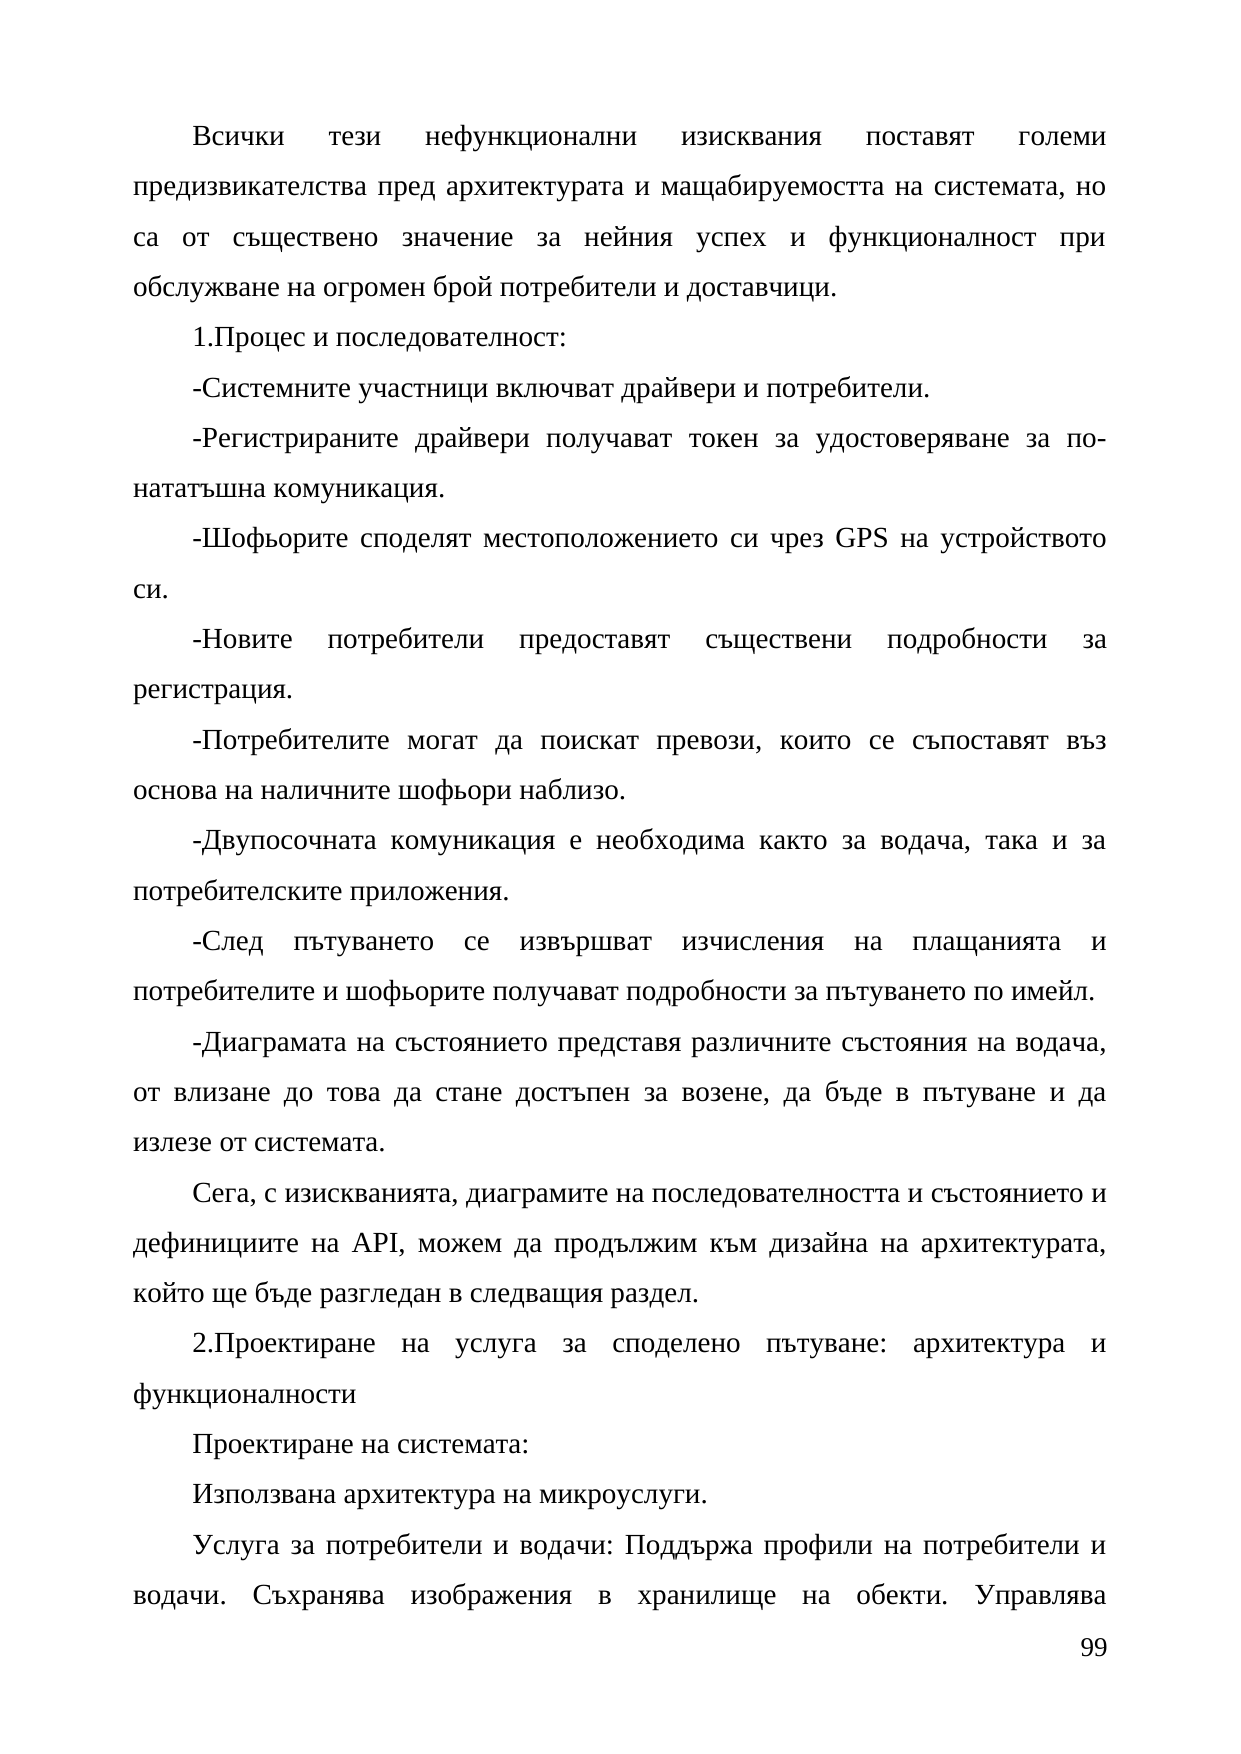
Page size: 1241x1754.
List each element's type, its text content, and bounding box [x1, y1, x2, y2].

text 2.Проектиране на услуга за споделено пътуване: архитектура и функционалности [133, 1326, 1107, 1409]
text -Системните участници включват драйвери и потребители. [133, 370, 1107, 403]
text 1.Процес и последователност: [133, 319, 1107, 353]
text -Шофьорите споделят местоположението си чрез GPS на устройството си. [133, 521, 1107, 604]
text -Потребителите могат да поискат превози, които се съпоставят въз основа на наличните шофьори наблизо. [133, 722, 1107, 806]
text Сега, с изискванията, диаграмите на последователността и състоянието и дефинициите на API, можем да продължим към дизайна на архитектурата, който ще бъде разгледан в следващия раздел. [133, 1175, 1107, 1309]
text Проектиране на системата: [133, 1426, 1107, 1460]
text Използвана архитектура на микроуслуги. [133, 1477, 1107, 1510]
text -Регистрираните драйвери получават токен за удостоверяване за по-нататъшна комуникация. [133, 420, 1107, 504]
text -Диаграмата на състоянието представя различните състояния на водача, от влизане до това да стане достъпен за возене, да бъде в пътуване и да излезе от системата. [133, 1024, 1107, 1158]
text -Новите потребители предоставят съществени подробности за регистрация. [133, 621, 1107, 705]
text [133, 1527, 1107, 1611]
text -След пътуването се извършват изчисления на плащанията и потребителите и шофьорите получават подробности за пътуването по имейл. [133, 923, 1107, 1007]
text Всички тези нефункционални изисквания поставят големи предизвикателства пред архитектурата и мащабируемостта на системата, но са от съществено значение за нейния успех и функционалност при обслужване на огромен брой потребители и доставчици. [133, 118, 1107, 303]
text -Двупосочната комуникация е необходима както за водача, така и за потребителските приложения. [133, 822, 1107, 906]
